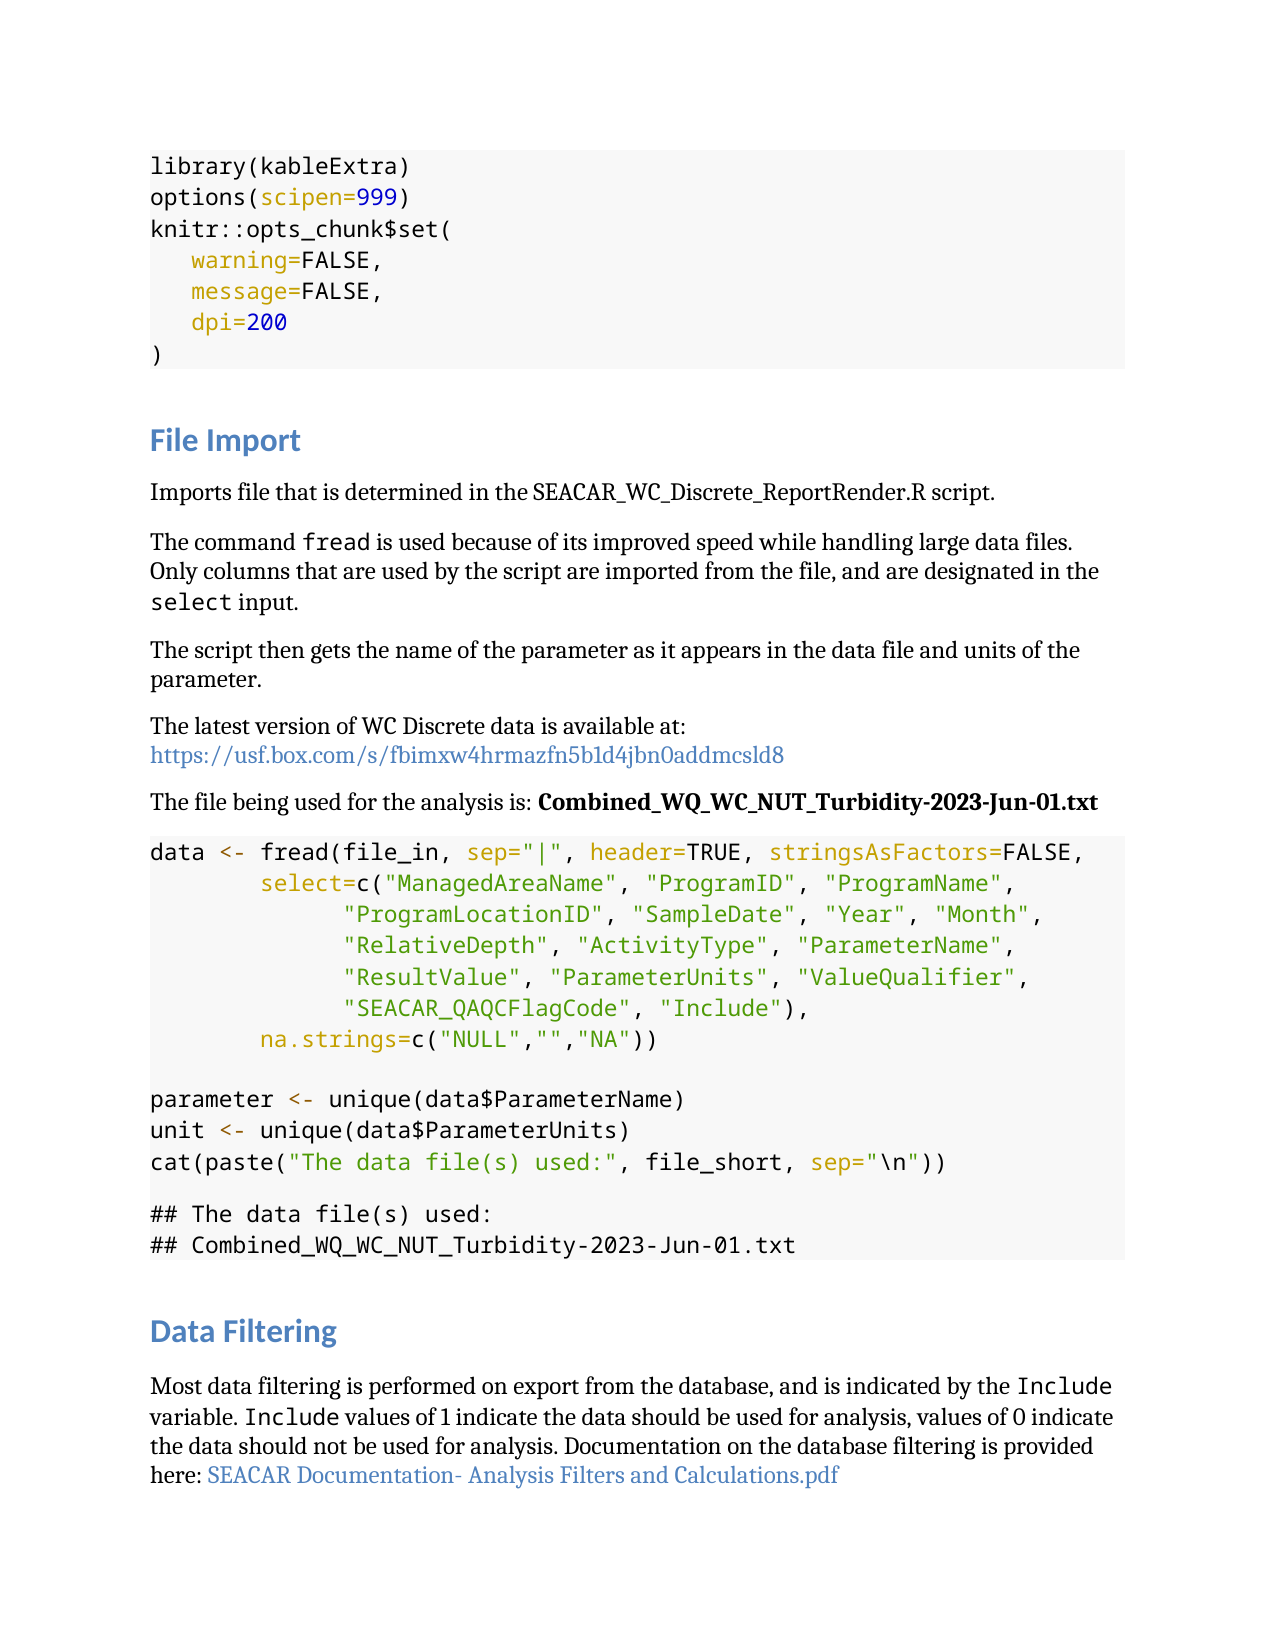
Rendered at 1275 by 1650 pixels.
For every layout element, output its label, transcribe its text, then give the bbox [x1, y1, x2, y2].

subtitle Data Filtering [150, 1310, 1125, 1351]
text The latest version of WC Discrete data is available at: https://usf.box.com/s/fbimxw4hrmazfn5b1d4jbn0addmcsld8 [150, 712, 1125, 769]
text The file being used for the analysis is: Combined_WQ_WC_NUT_Turbidity-2023-Jun-01.txt [150, 788, 1125, 817]
text ## The data file(s) used: ## Combined_WQ_WC_NUT_Turbidity-2023-Jun-01.txt [150, 1198, 1125, 1260]
text Imports file that is determined in the SEACAR_WC_Discrete_ReportRender.R script. [150, 478, 1125, 507]
text Most data filtering is performed on export from the database, and is indicated by the Include variable. Include values of 1 indicate the data should be used for analysis, values of 0 indicate the data should not be used for analysis. Documentation on the database filtering is provided here: SEACAR Documentation- Analysis Filters and Calculations.pdf [150, 1370, 1125, 1490]
text data <- fread(file_in, sep="|", header=TRUE, stringsAsFactors=FALSE, select=c("ManagedAreaName", "ProgramID", "ProgramName", "ProgramLocationID", "SampleDate", "Year", "Month", "RelativeDepth", "ActivityType", "ParameterName", "ResultValue", "ParameterUnits", "ValueQualifier", "SEACAR_QAQCFlagCode", "Include"), na.strings=c("NULL","","NA")) parameter <- unique(data$ParameterName) unit <- unique(data$ParameterUnits) cat(paste("The data file(s) used:", file_short, sep="\n")) [150, 836, 1125, 1177]
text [150, 150, 1125, 369]
text The script then gets the name of the parameter as it appears in the data file and units of the parameter. [150, 636, 1125, 693]
text The command fread is used because of its improved speed while handling large data files. Only columns that are used by the script are imported from the file, and are designated in the select input. [150, 526, 1125, 617]
subtitle File Import [150, 419, 1125, 459]
